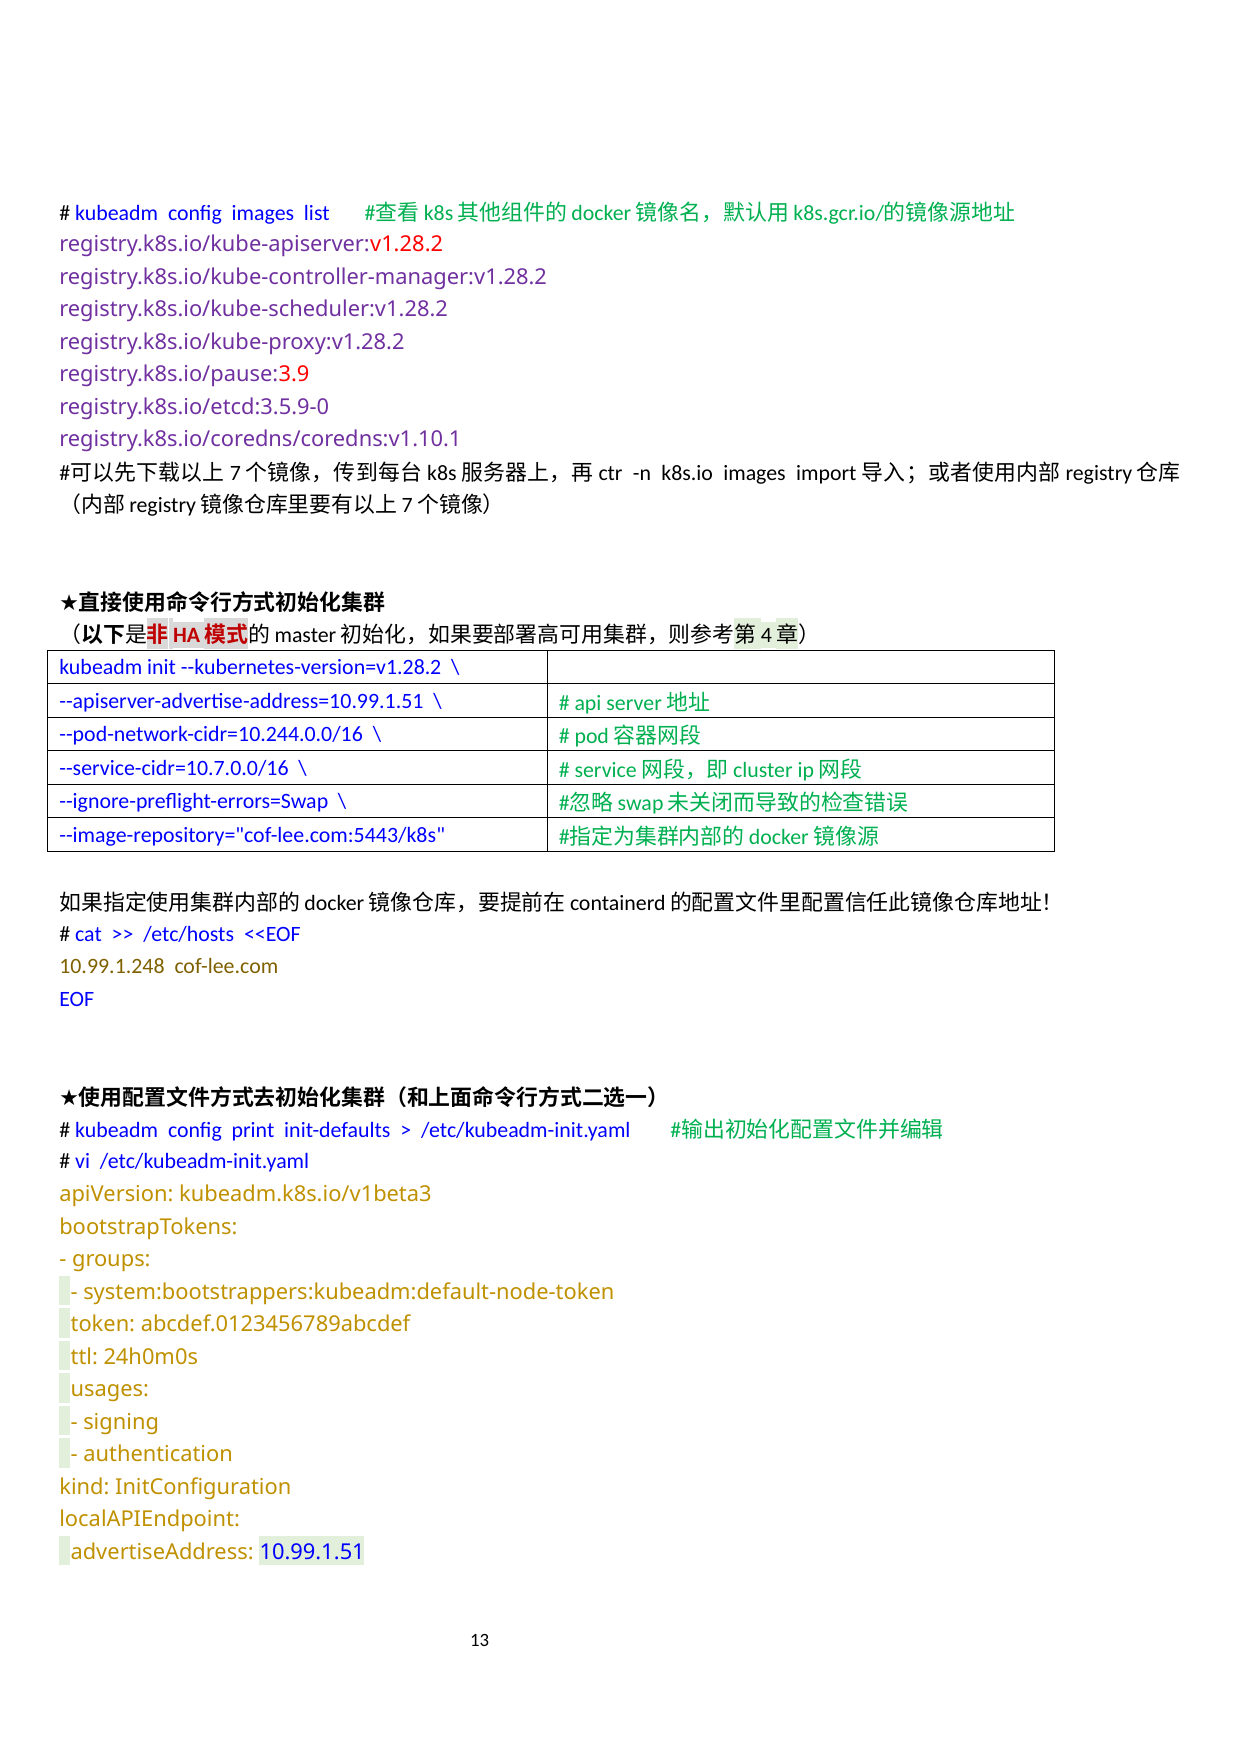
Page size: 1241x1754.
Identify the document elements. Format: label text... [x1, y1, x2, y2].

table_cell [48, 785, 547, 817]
text - authentication [59, 1437, 1181, 1469]
text - signing [59, 1404, 1181, 1437]
text # vi /etc/kubeadm-init.yaml [59, 1144, 1181, 1177]
text registry.k8s.io/kube-proxy:v1.28.2 [59, 324, 1181, 357]
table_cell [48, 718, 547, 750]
text kind: InitConfiguration [59, 1469, 1181, 1502]
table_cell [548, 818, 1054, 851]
text （以下是非HA模式的master初始化，如果要部署高可用集群，则参考第4章） [59, 617, 1181, 649]
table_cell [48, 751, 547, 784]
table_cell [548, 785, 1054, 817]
text 如果指定使用集群内部的docker镜像仓库，要提前在containerd的配置文件里配置信任此镜像仓库地址！ [59, 884, 1181, 917]
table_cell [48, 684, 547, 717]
text # kubeadm config print init-defaults > /etc/kubeadm-init.yaml #输出初始化配置文件并编辑 [59, 1112, 1181, 1144]
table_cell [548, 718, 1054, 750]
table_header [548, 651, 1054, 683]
text token: abcdef.0123456789abcdef [59, 1307, 1181, 1339]
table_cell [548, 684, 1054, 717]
text ttl: 24h0m0s [59, 1339, 1181, 1372]
text usages: [59, 1372, 1181, 1404]
text ★使用配置文件方式去初始化集群（和上面命令行方式二选一） [59, 1079, 1181, 1112]
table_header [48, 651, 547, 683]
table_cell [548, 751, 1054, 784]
text advertiseAddress: 10.99.1.51 [59, 1534, 1181, 1567]
text apiVersion: kubeadm.k8s.io/v1beta3 [59, 1177, 1181, 1209]
text # cat >> /etc/hosts <<EOF [59, 917, 1181, 949]
text #可以先下载以上7个镜像，传到每台k8s服务器上，再ctr -n k8s.io images import导入；或者使用内部registry仓库（内部registry镜像仓库里要有以上7个镜像） [59, 454, 1181, 519]
text registry.k8s.io/kube-scheduler:v1.28.2 [59, 292, 1181, 324]
text bootstrapTokens: [59, 1209, 1181, 1242]
text - system:bootstrappers:kubeadm:default-node-token [59, 1274, 1181, 1307]
text registry.k8s.io/kube-controller-manager:v1.28.2 [59, 259, 1181, 292]
text registry.k8s.io/etcd:3.5.9-0 [59, 389, 1181, 422]
text registry.k8s.io/pause:3.9 [59, 357, 1181, 389]
text registry.k8s.io/kube-apiserver:v1.28.2 [59, 227, 1181, 259]
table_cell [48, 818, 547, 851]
text # kubeadm config images list #查看k8s其他组件的docker镜像名，默认用k8s.gcr.io/的镜像源地址 [59, 194, 1181, 227]
text - groups: [59, 1242, 1181, 1274]
text localAPIEndpoint: [59, 1502, 1181, 1534]
text ★直接使用命令行方式初始化集群 [59, 584, 1181, 617]
text 10.99.1.248 cof-lee.com [59, 949, 1181, 982]
text registry.k8s.io/coredns/coredns:v1.10.1 [59, 422, 1181, 454]
text EOF [59, 982, 1181, 1014]
